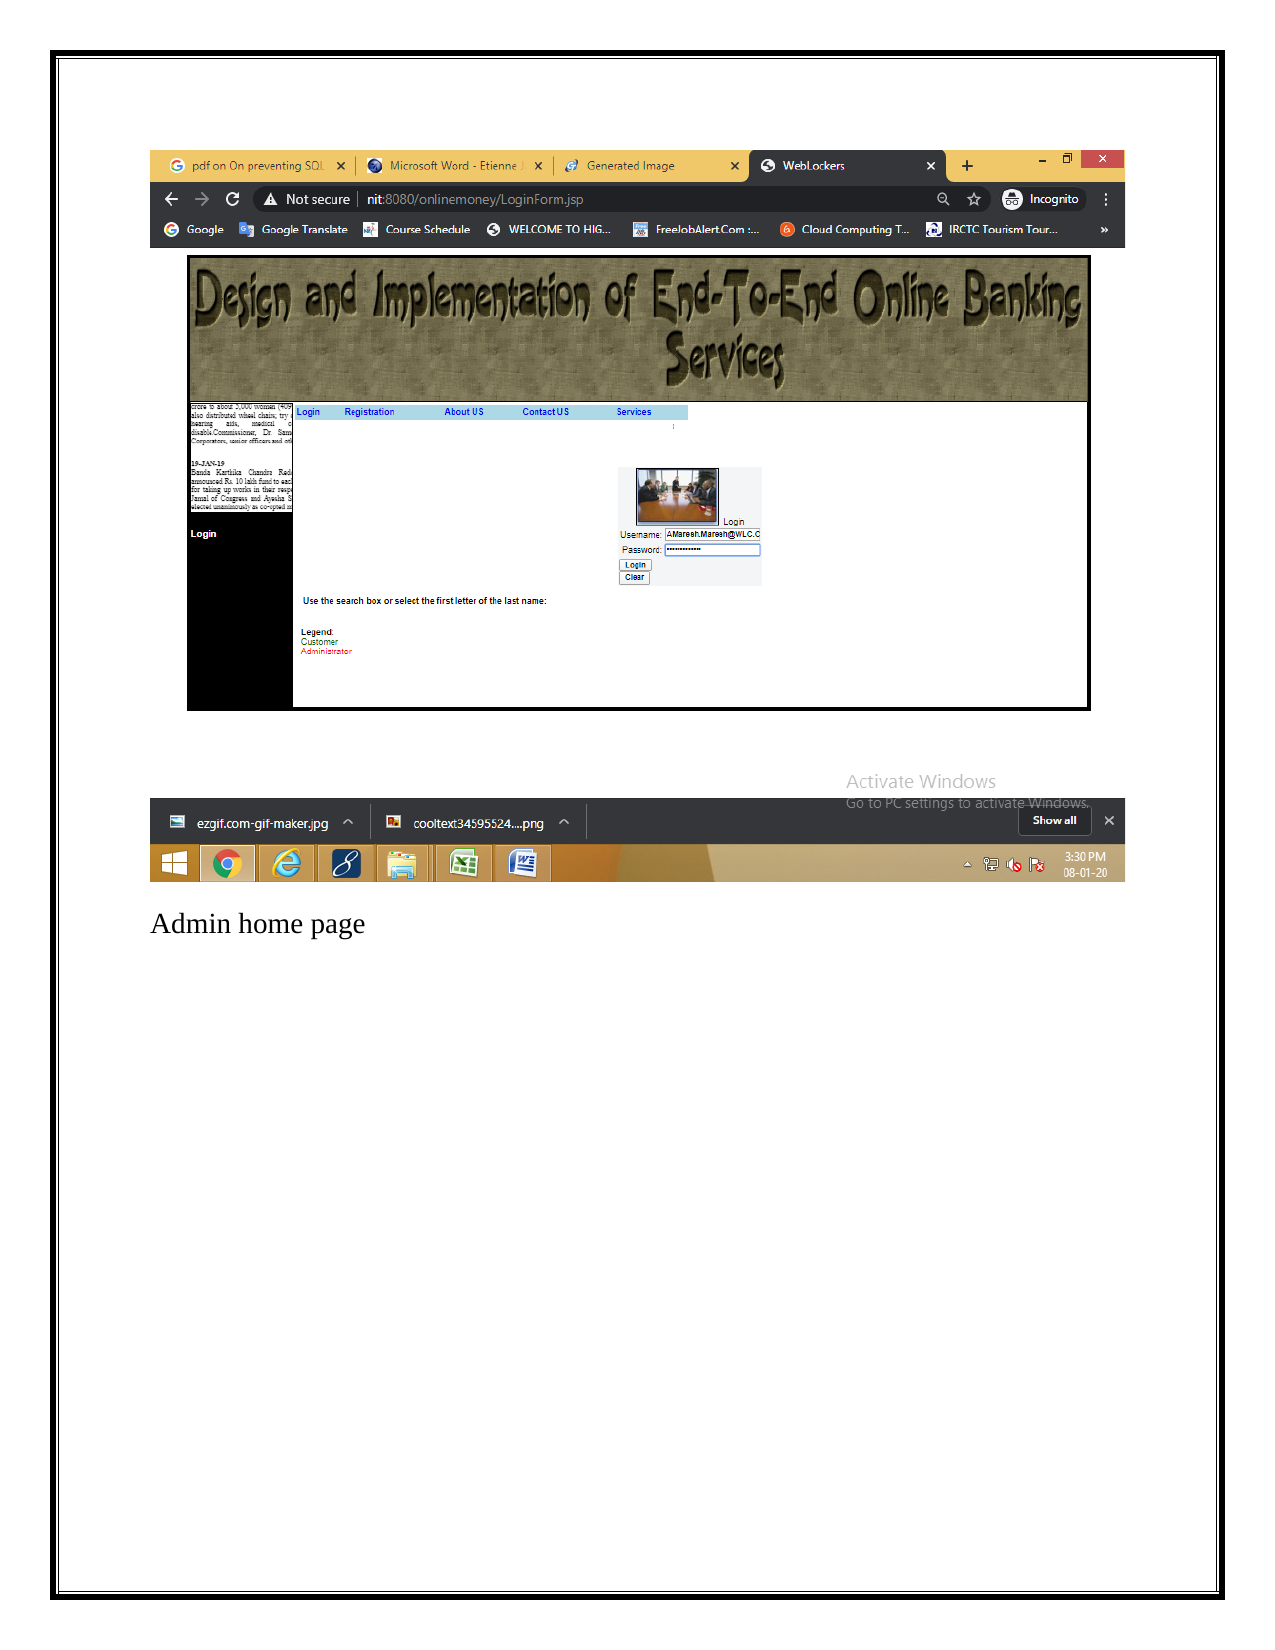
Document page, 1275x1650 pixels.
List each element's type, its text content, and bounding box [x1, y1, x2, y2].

picture [150, 150, 1125, 882]
text Admin home page [150, 906, 1125, 940]
